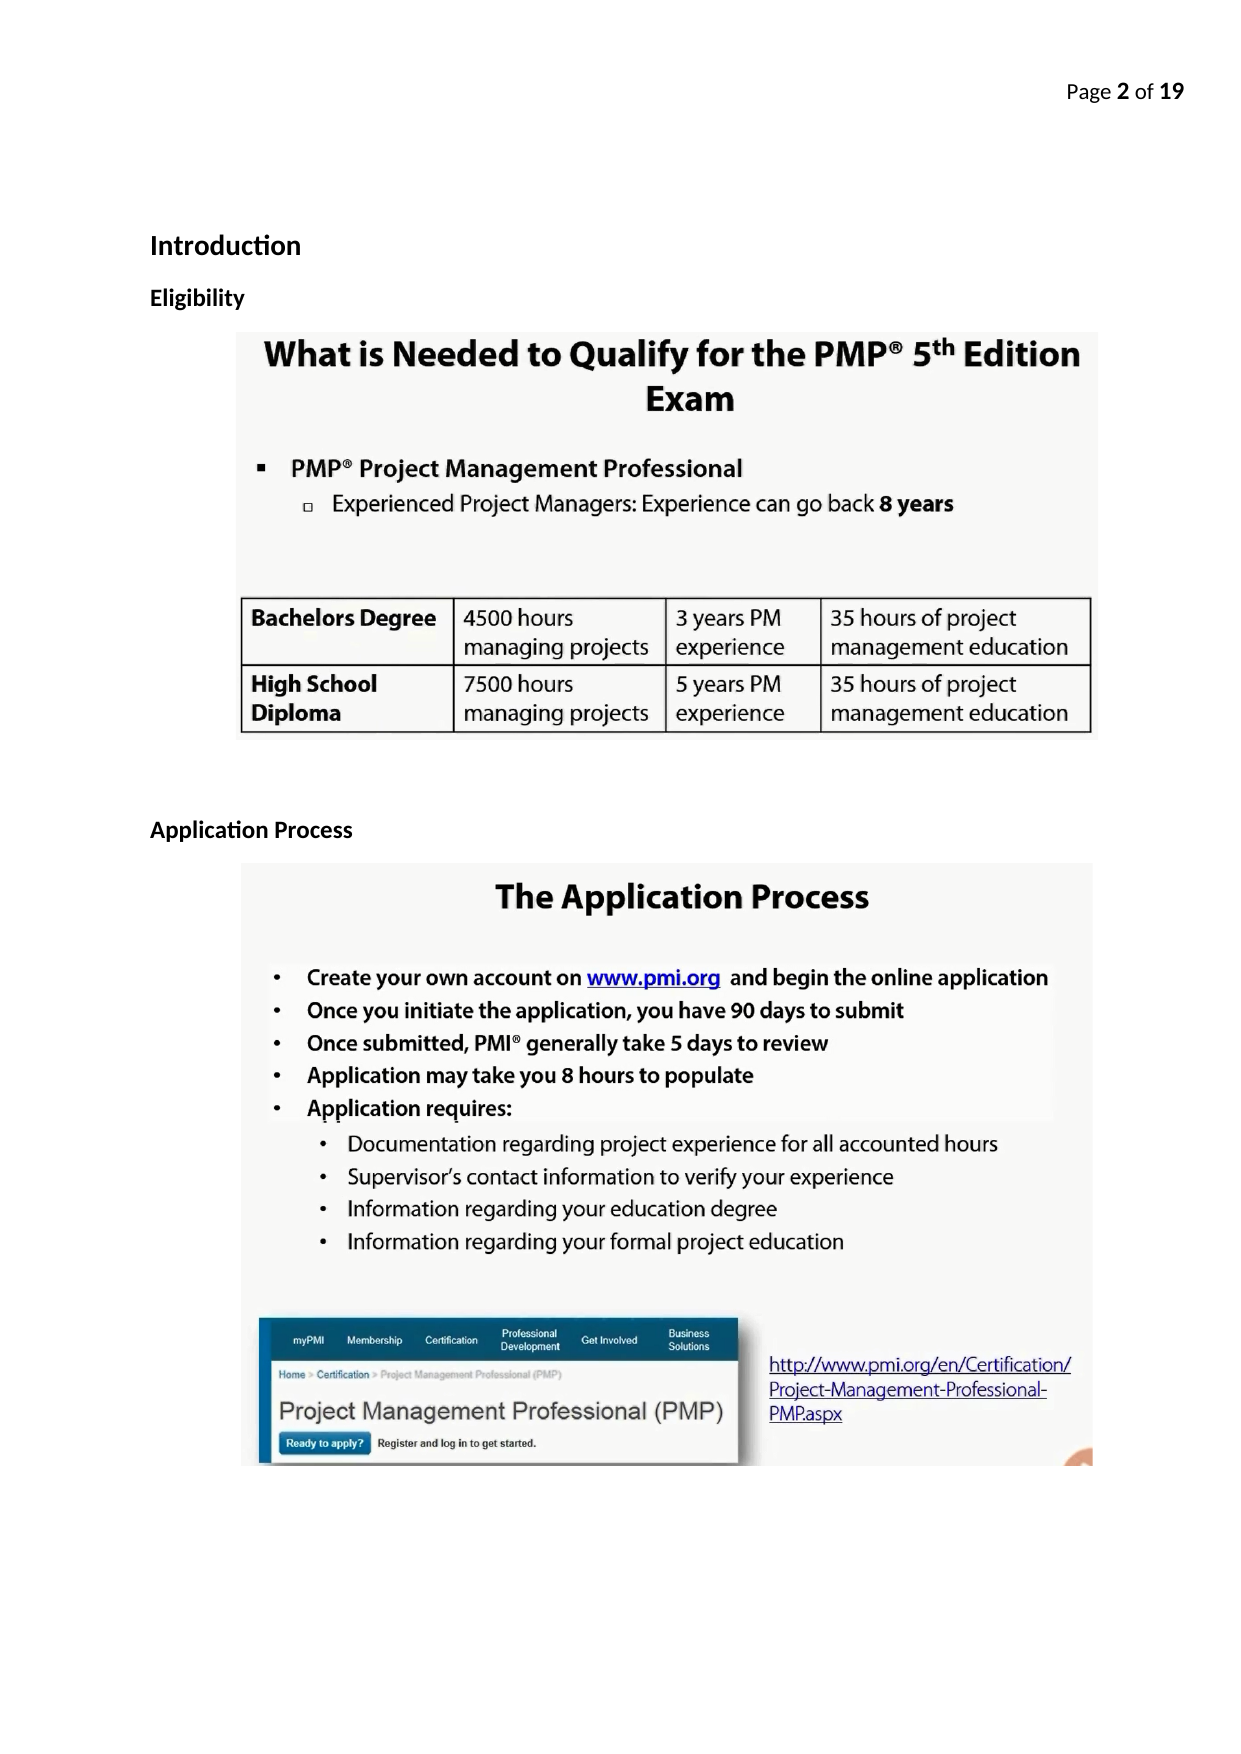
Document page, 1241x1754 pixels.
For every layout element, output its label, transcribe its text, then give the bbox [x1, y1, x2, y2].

picture [241, 863, 1093, 1466]
subtitle Introduction [150, 227, 1184, 263]
subtitle Eligibility [150, 282, 1184, 313]
subtitle Application Process [150, 814, 1184, 844]
picture [235, 332, 1099, 740]
